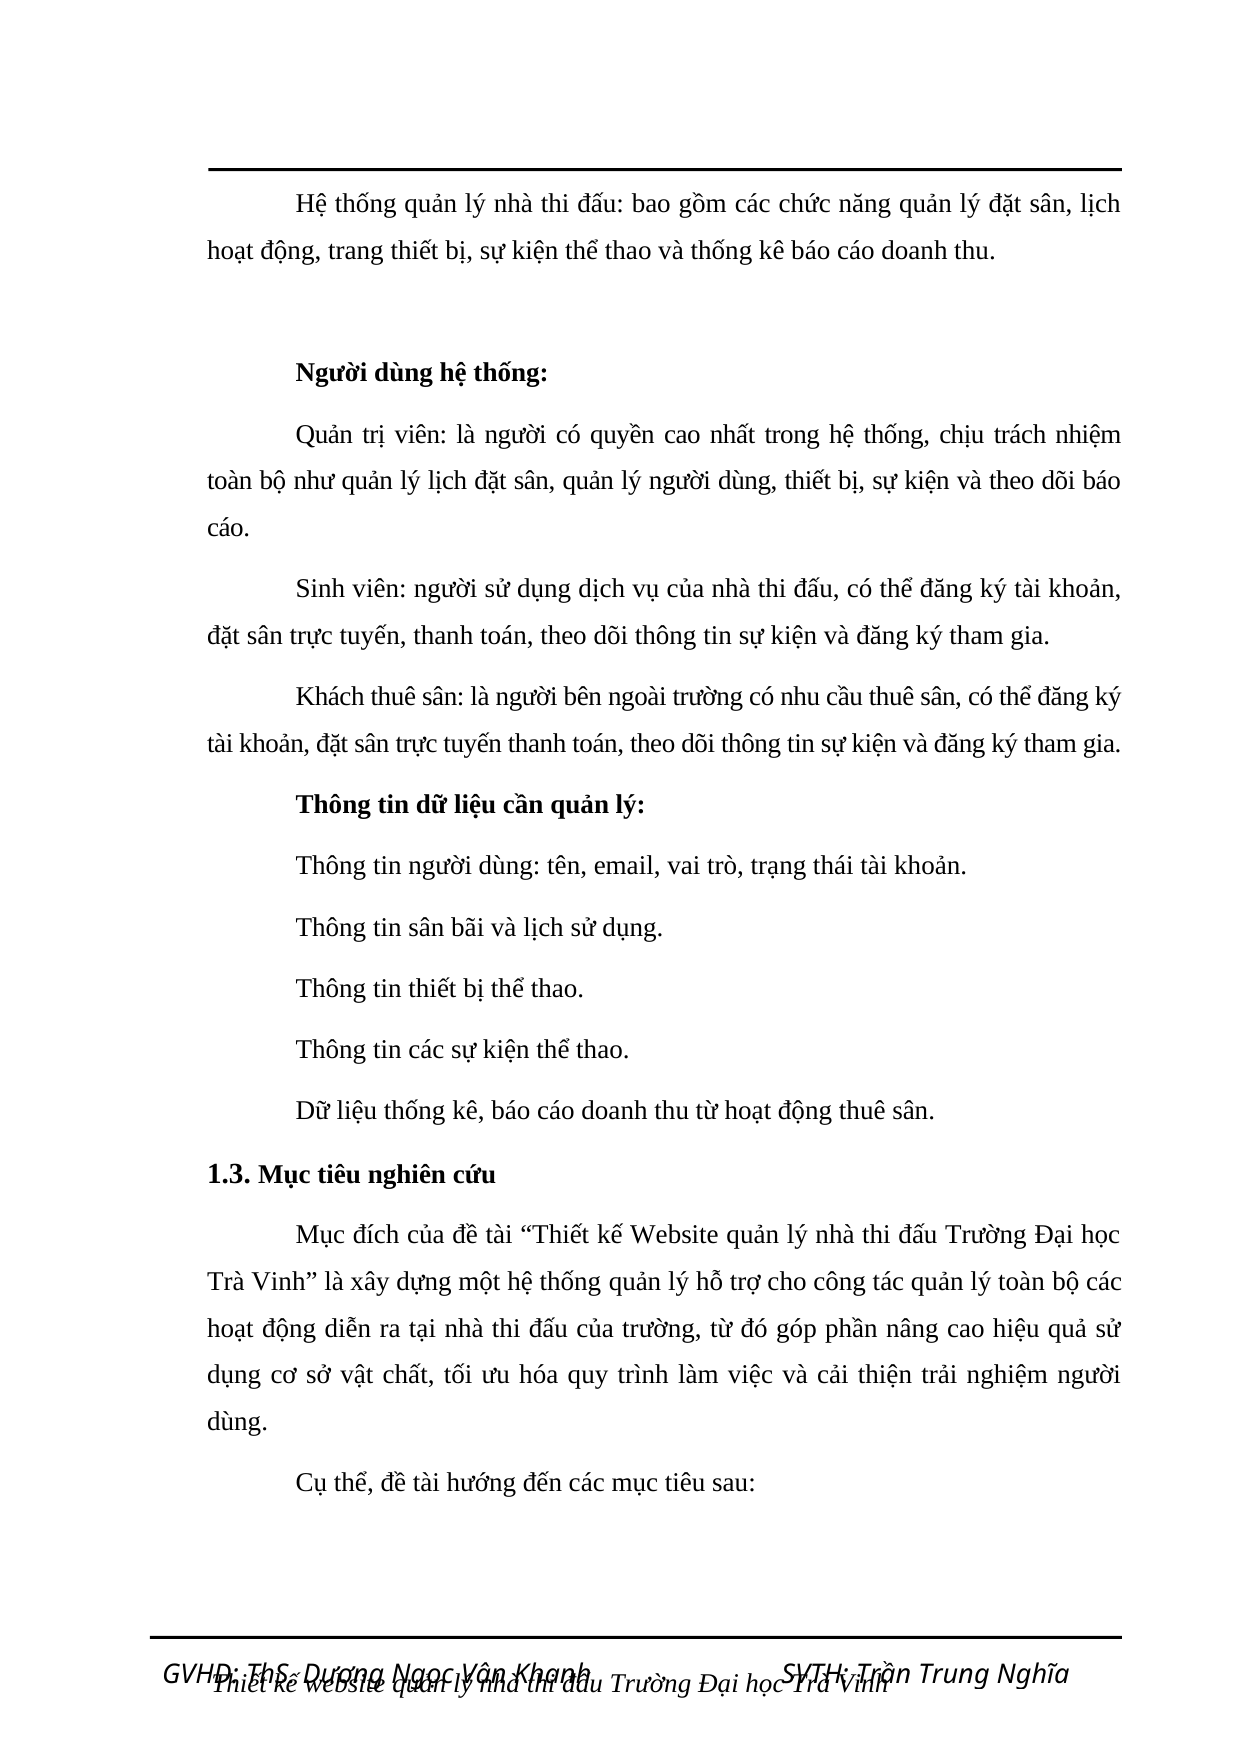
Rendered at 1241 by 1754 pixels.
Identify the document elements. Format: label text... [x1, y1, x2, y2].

text Hệ thống quản lý nhà thi đấu: bao gồm các chức năng quản lý đặt sân, lịch hoạt động, trang thiết bị, sự kiện thể thao và thống kê báo cáo doanh thu. [207, 148, 1122, 265]
text Thông tin các sự kiện thể thao. [207, 1033, 1122, 1064]
text Thông tin sân bãi và lịch sử dụng. [207, 911, 1122, 942]
text Khách thuê sân: là người bên ngoài trường có nhu cầu thuê sân, có thể đăng ký tài khoản, đặt sân trực tuyến thanh toán, theo dõi thông tin sự kiện và đăng ký tham gia. [207, 680, 1122, 758]
text Dữ liệu thống kê, báo cáo doanh thu từ hoạt động thuê sân. [207, 1094, 1122, 1126]
text Thông tin người dùng: tên, email, vai trò, trạng thái tài khoản. [207, 849, 1122, 881]
text Người dùng hệ thống: [207, 357, 1122, 388]
text Mục đích của đề tài “Thiết kế Website quản lý nhà thi đấu Trường Đại học Trà Vinh” là xây dựng một hệ thống quản lý hỗ trợ cho công tác quản lý toàn bộ các hoạt động diễn ra tại nhà thi đấu của trường, từ đó góp phần nâng cao hiệu quả sử dụng cơ sở vật chất, tối ưu hóa quy trình làm việc và cải thiện trải nghiệm người dùng. [207, 1218, 1122, 1436]
text Thông tin thiết bị thể thao. [207, 972, 1122, 1003]
text Cụ thể, đề tài hướng đến các mục tiêu sau: [207, 1466, 1122, 1498]
subtitle Mục tiêu nghiên cứu [207, 1156, 1122, 1189]
text Sinh viên: người sử dụng dịch vụ của nhà thi đấu, có thể đăng ký tài khoản, đặt sân trực tuyến, thanh toán, theo dõi thông tin sự kiện và đăng ký tham gia. [207, 572, 1122, 650]
text Thông tin dữ liệu cần quản lý: [207, 788, 1122, 819]
text Quản trị viên: là người có quyền cao nhất trong hệ thống, chịu trách nhiệm toàn bộ như quản lý lịch đặt sân, quản lý người dùng, thiết bị, sự kiện và theo dõi báo cáo. [207, 418, 1122, 542]
